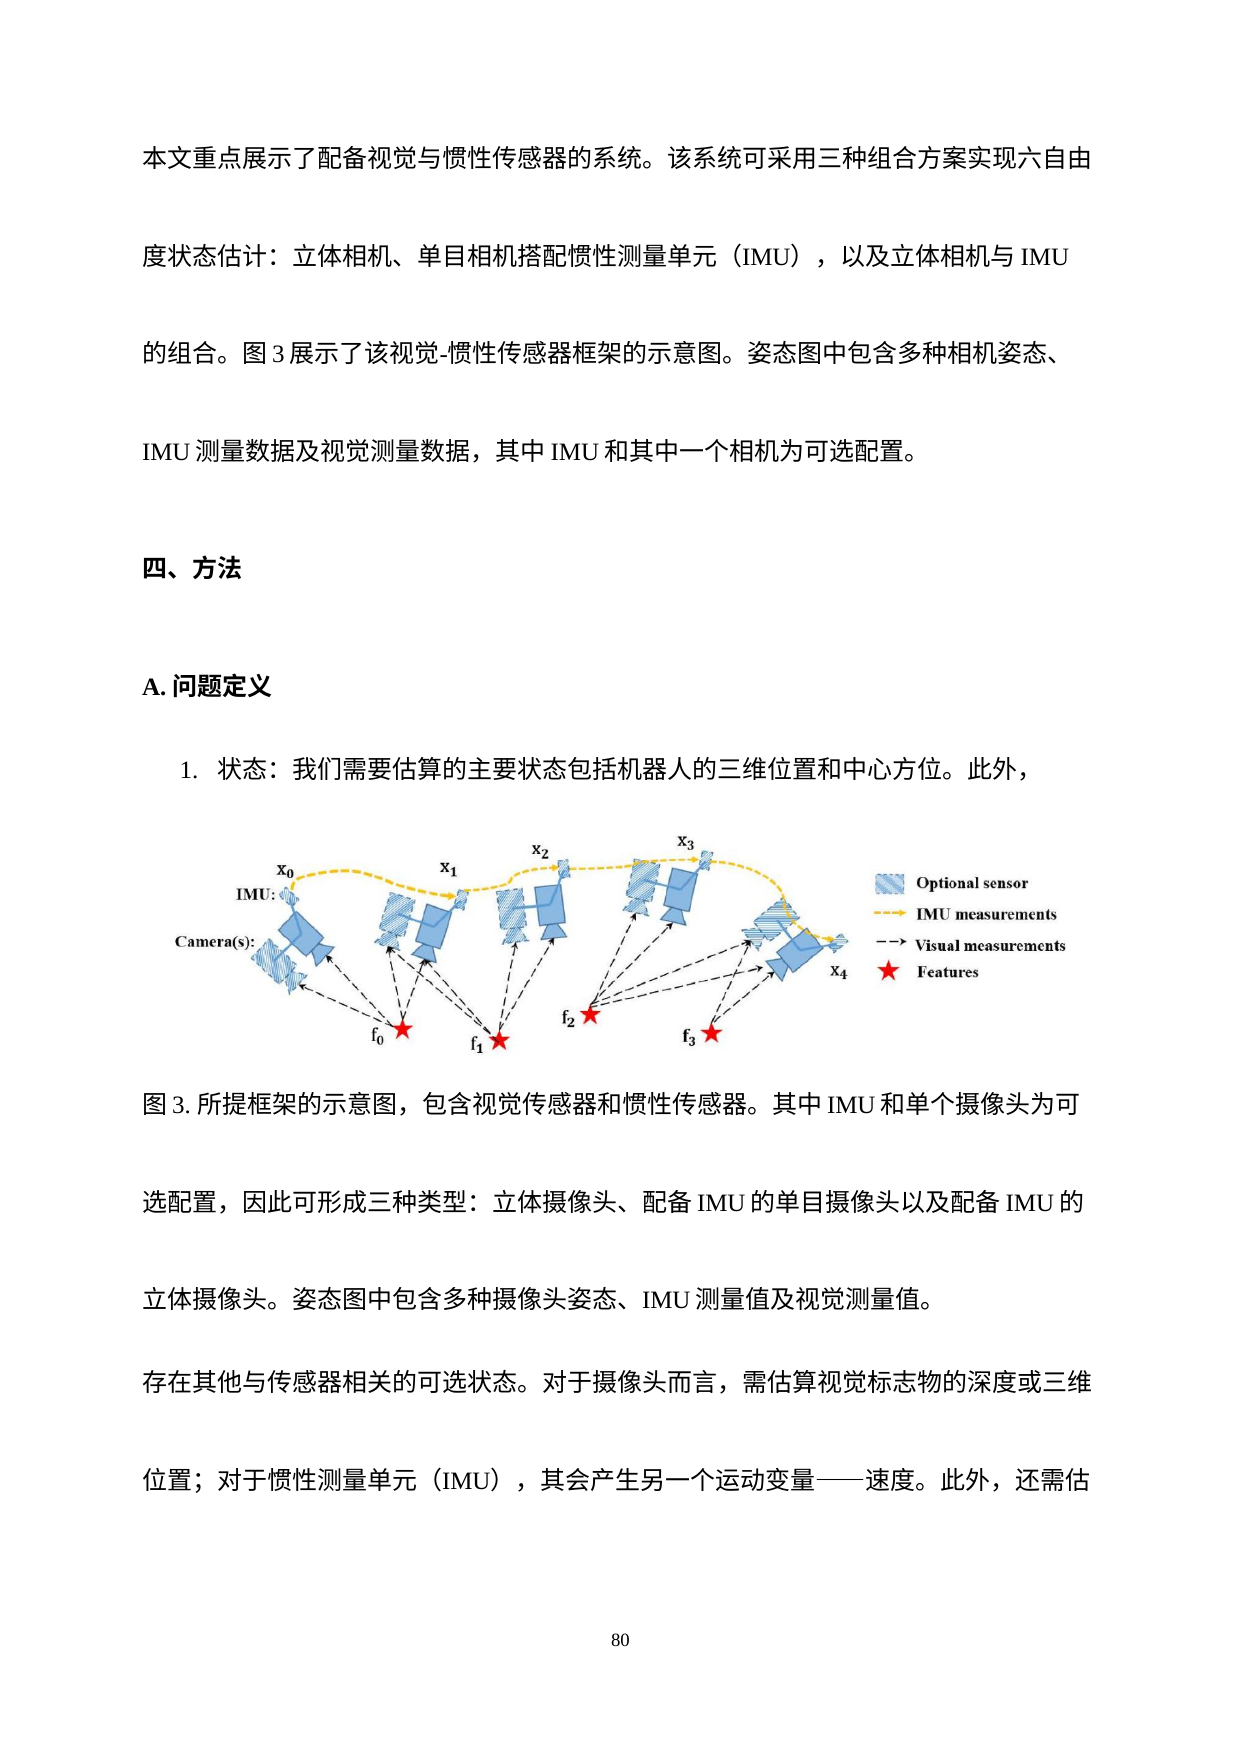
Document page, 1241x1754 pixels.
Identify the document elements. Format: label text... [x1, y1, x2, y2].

text 四、方法 [142, 534, 1098, 599]
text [142, 1348, 1098, 1511]
list 状态：我们需要估算的主要状态包括机器人的三维位置和中心方位。此外， [179, 735, 1098, 800]
picture [170, 830, 1071, 1058]
text 图3. 所提框架的示意图，包含视觉传感器和惯性传感器。其中IMU和单个摄像头为可选配置，因此可形成三种类型：立体摄像头、配备IMU的单目摄像头以及配备IMU的立体摄像头。姿态图中包含多种摄像头姿态、IMU测量值及视觉测量值。 [142, 1070, 1098, 1330]
text A. 问题定义 [142, 652, 1098, 717]
text 本文重点展示了配备视觉与惯性传感器的系统。该系统可采用三种组合方案实现六自由度状态估计：立体相机、单目相机搭配惯性测量单元（IMU），以及立体相机与IMU的组合。图3展示了该视觉-惯性传感器框架的示意图。姿态图中包含多种相机姿态、IMU测量数据及视觉测量数据，其中IMU和其中一个相机为可选配置。 [142, 124, 1098, 482]
